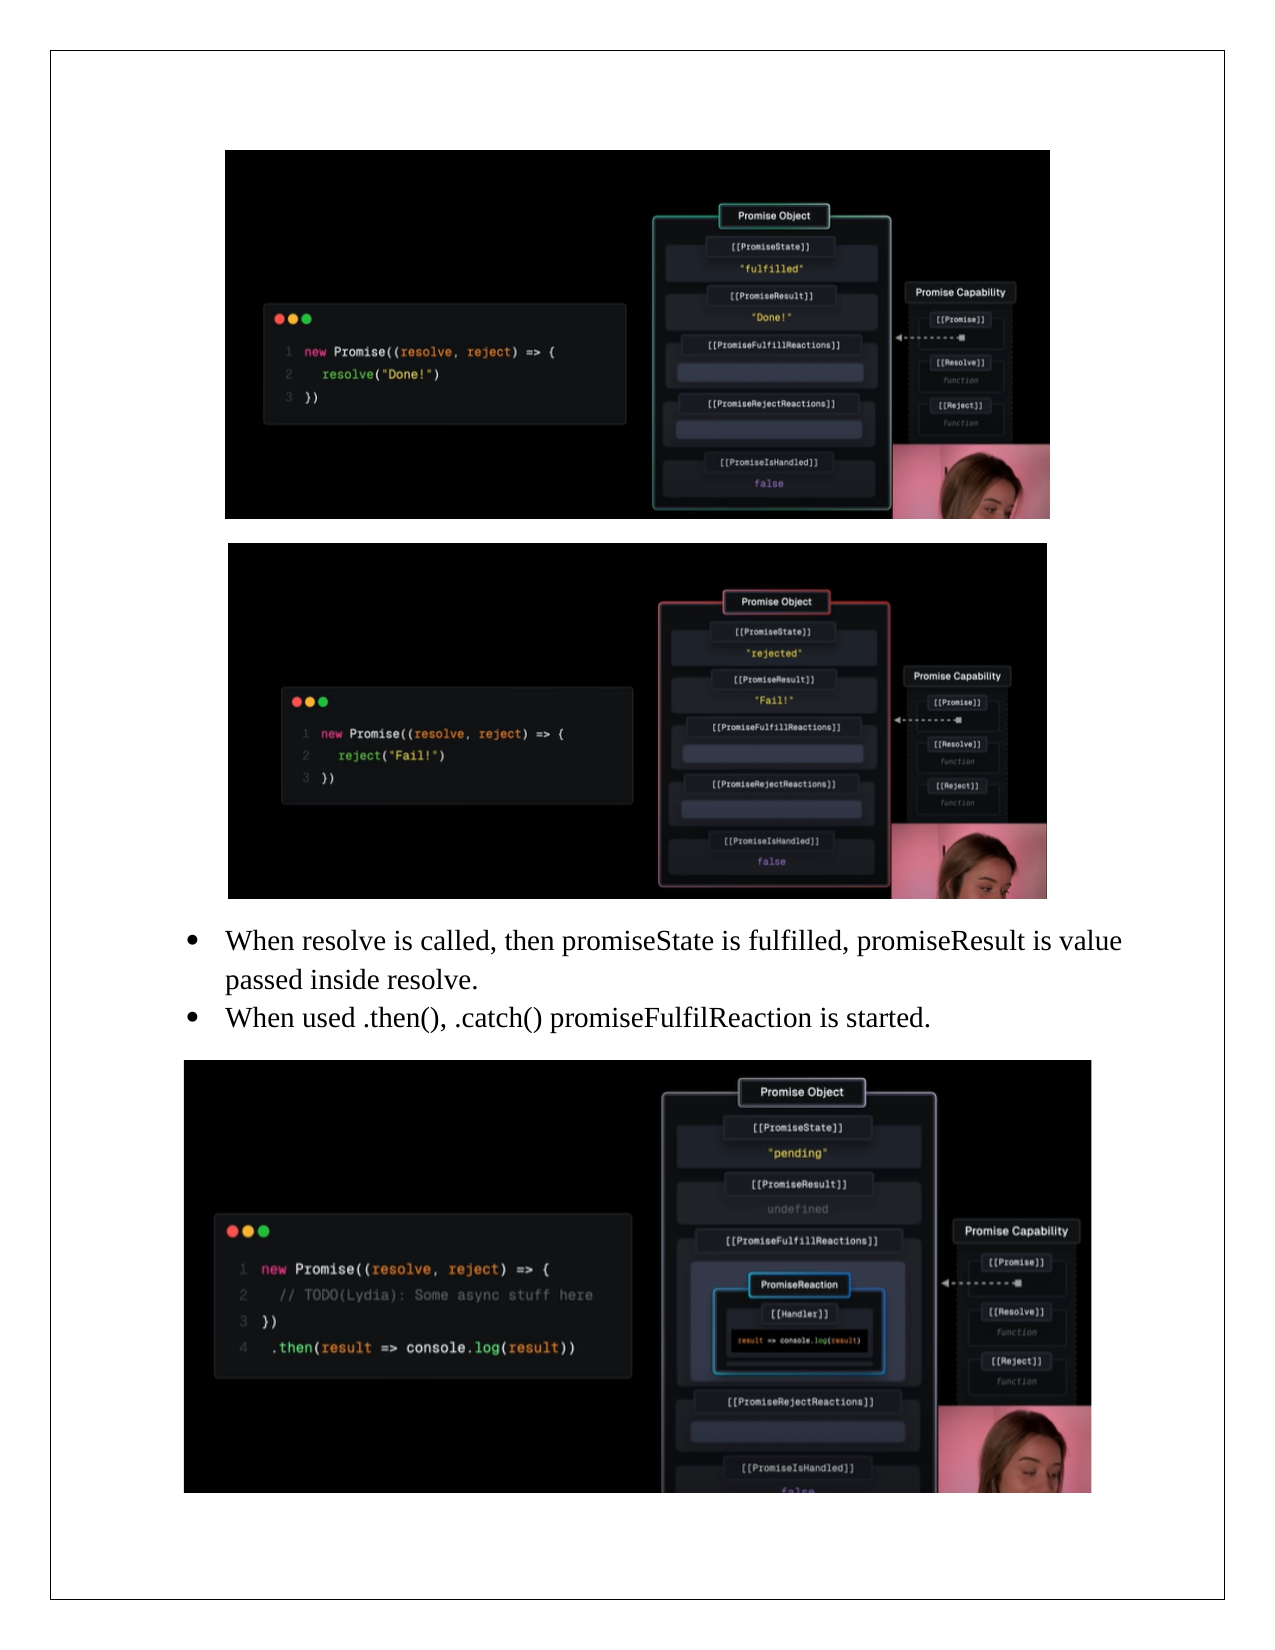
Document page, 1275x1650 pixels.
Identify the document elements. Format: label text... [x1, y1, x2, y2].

list When resolve is called, then promiseState is fulfilled, promiseResult is value passed inside resolve. [187, 923, 1125, 995]
picture [183, 1060, 1092, 1493]
picture [225, 150, 1050, 519]
picture [228, 543, 1047, 899]
list When used .then(), .catch() promiseFulfilReaction is started. [187, 1000, 1125, 1034]
